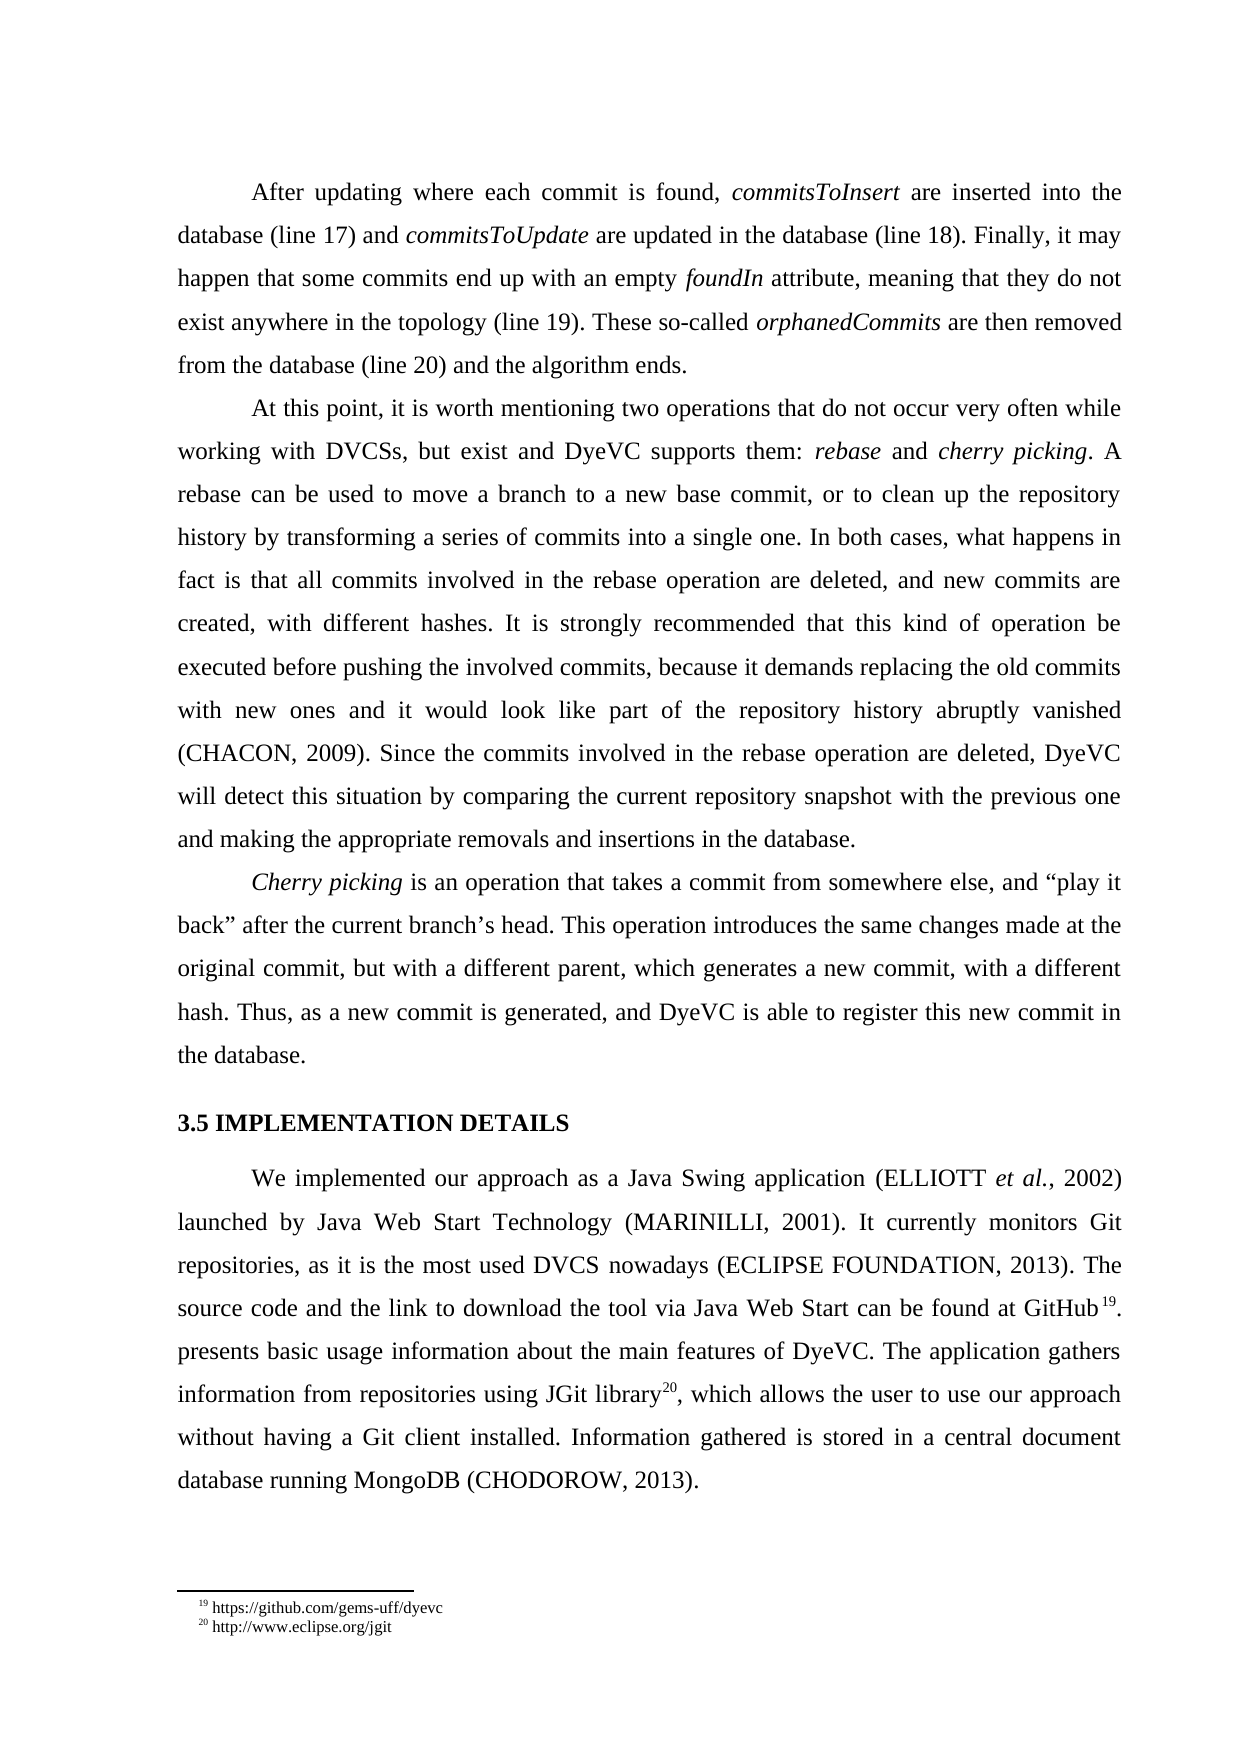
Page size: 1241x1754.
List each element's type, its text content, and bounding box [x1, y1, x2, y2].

text After updating where each commit is found, commitsToInsert are inserted into the database (line 17) and commitsToUpdate are updated in the database (line 18). Finally, it may happen that some commits end up with an empty foundIn attribute, meaning that they do not exist anywhere in the topology (line 19). These so-called orphanedCommits are then removed from the database (line 20) and the algorithm ends. [177, 177, 1122, 378]
text We implemented our approach as a Java Swing application (ELLIOTT et al., 2002) launched by Java Web Start Technology (MARINILLI, 2001). It currently monitors Git repositories, as it is the most used DVCS nowadays (ECLIPSE FOUNDATION, 2013). The source code and the link to download the tool via Java Web Start can be found at GitHub. Appendix B presents basic usage information about the main features of DyeVC. The application gathers information from repositories using JGit library, which allows the user to use our approach without having a Git client installed. Information gathered is stored in a central document database running MongoDB (CHODOROW, 2013). [177, 1163, 1122, 1494]
text Cherry picking is an operation that takes a commit from somewhere else, and “play it back” after the current branch’s head. This operation introduces the same changes made at the original commit, but with a different parent, which generates a new commit, with a different hash. Thus, as a new commit is generated, and DyeVC is able to register this new commit in the database. [177, 867, 1122, 1068]
subtitle Implementation details [177, 1108, 1122, 1137]
text At this point, it is worth mentioning two operations that do not occur very often while working with DVCSs, but exist and DyeVC supports them: rebase and cherry picking. A rebase can be used to move a branch to a new base commit, or to clean up the repository history by transforming a series of commits into a single one. In both cases, what happens in fact is that all commits involved in the rebase operation are deleted, and new commits are created, with different hashes. It is strongly recommended that this kind of operation be executed before pushing the involved commits, because it demands replacing the old commits with new ones and it would look like part of the repository history abruptly vanished (CHACON, 2009). Since the commits involved in the rebase operation are deleted, DyeVC will detect this situation by comparing the current repository snapshot with the previous one and making the appropriate removals and insertions in the database. [177, 393, 1122, 853]
